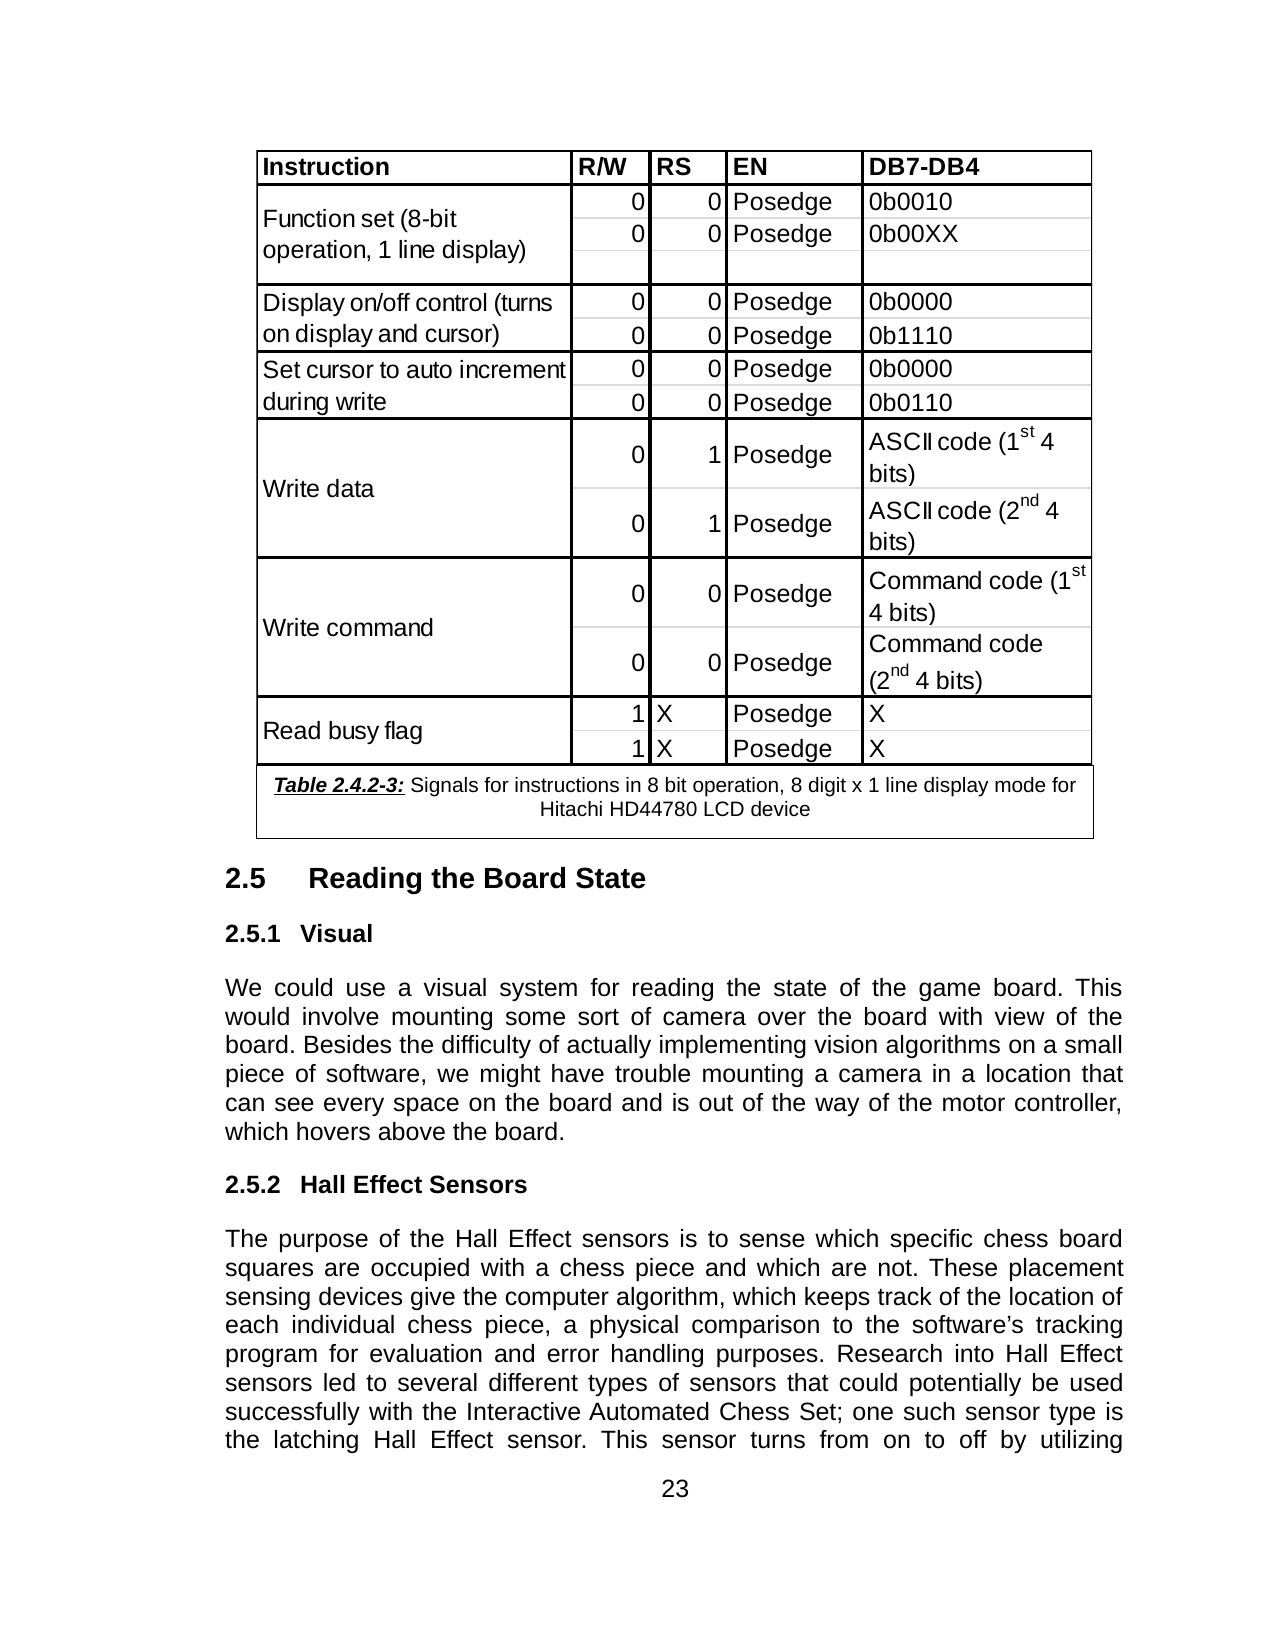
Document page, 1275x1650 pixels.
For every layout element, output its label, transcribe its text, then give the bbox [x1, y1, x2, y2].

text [225, 1224, 1125, 1454]
subtitle Hall Effect Sensors [225, 1170, 1125, 1199]
text We could use a visual system for reading the state of the game board. This would involve mounting some sort of camera over the board with view of the board. Besides the difficulty of actually implementing vision algorithms on a small piece of software, we might have trouble mounting a camera in a location that can see every space on the board and is out of the way of the motor controller, which hovers above the board. [225, 973, 1125, 1145]
subtitle Visual [225, 919, 1125, 948]
subtitle Reading the Board State [225, 861, 1125, 894]
